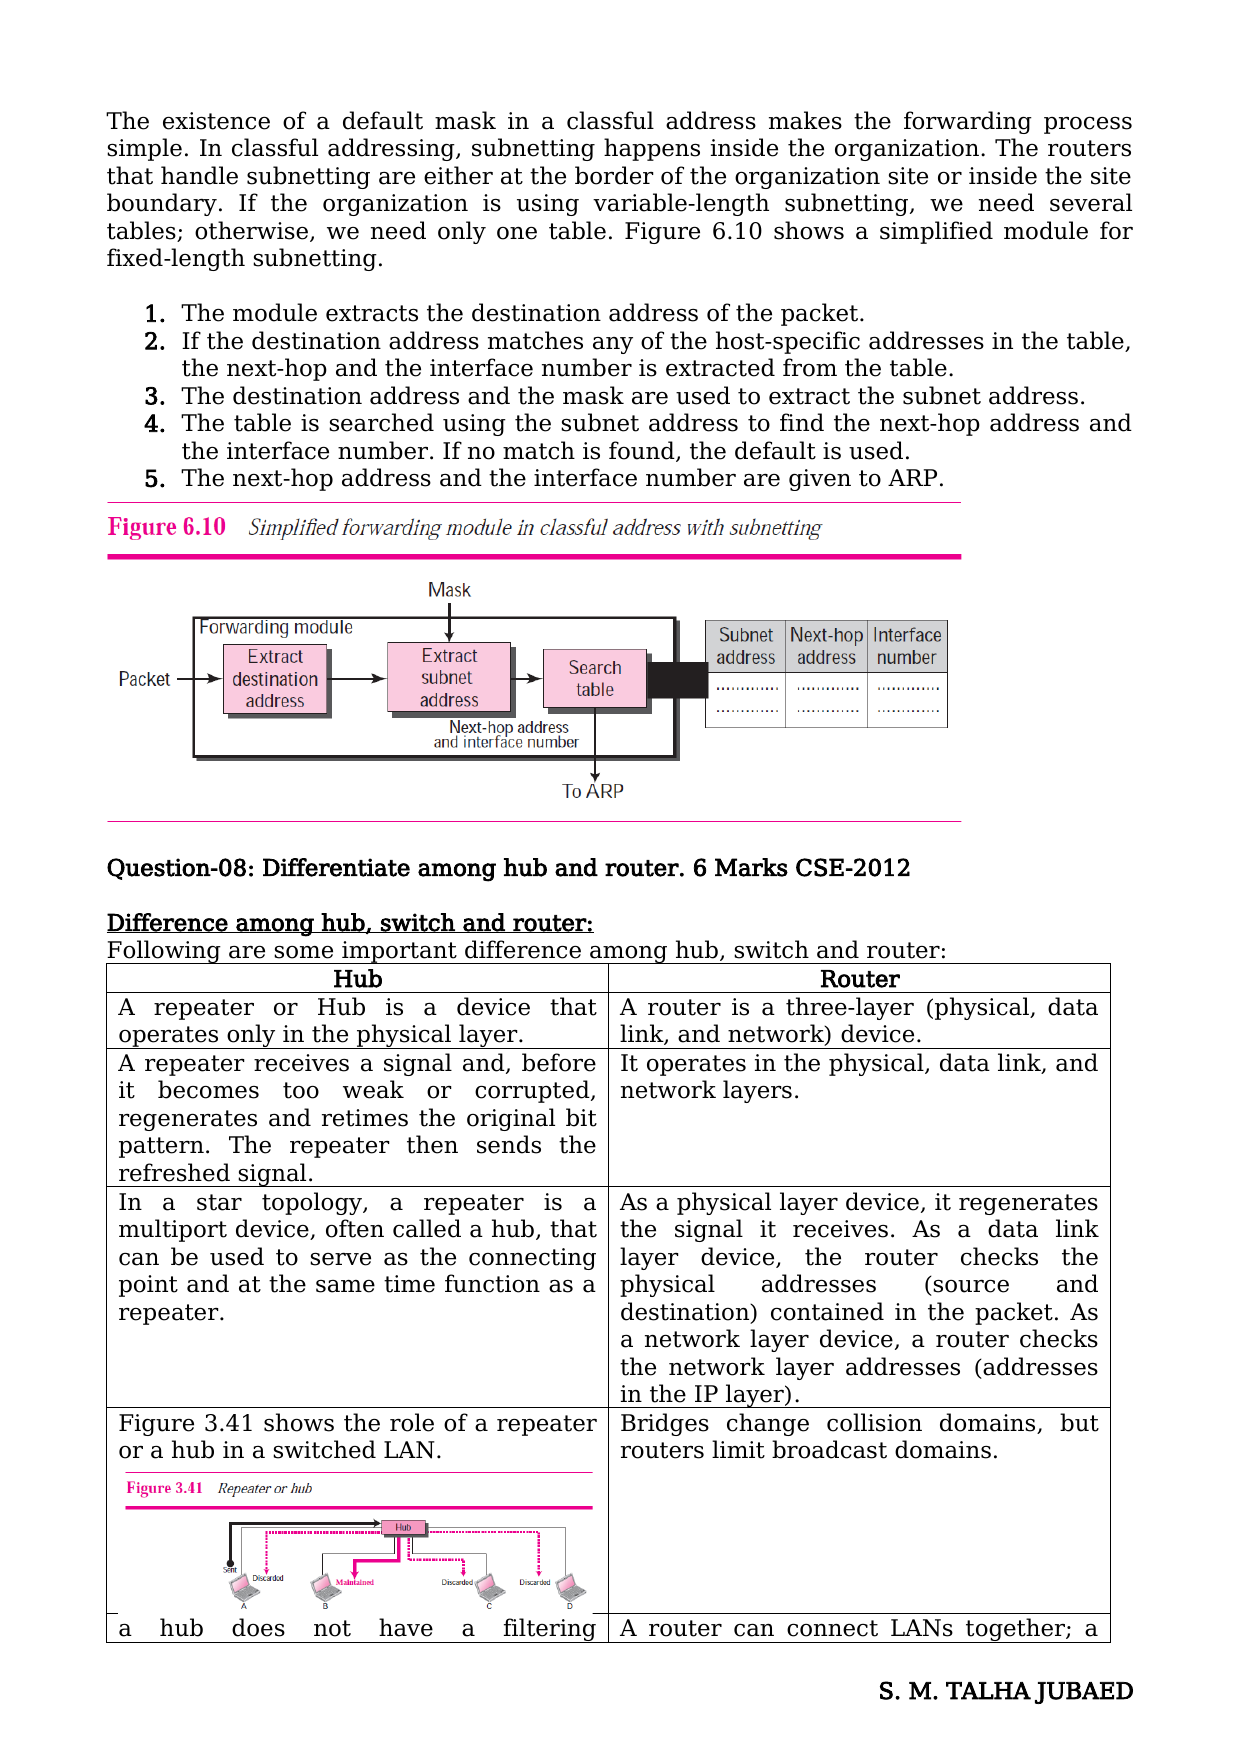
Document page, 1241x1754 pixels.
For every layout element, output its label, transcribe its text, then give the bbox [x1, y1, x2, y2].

text Difference among hub, switch and router: [106, 908, 1134, 936]
list The next-hop address and the interface number are given to ARP. [144, 464, 1134, 491]
list The table is searched using the subnet address to find the next-hop address and the interface number. If no match is found, the default is used. [144, 409, 1134, 464]
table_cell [107, 1614, 608, 1642]
table_header Router [609, 964, 1110, 992]
table_cell As a physical layer device, it regenerates the signal it receives. As a data link layer device, the router checks the physical addresses (source and destination) contained in the packet. As a network layer device, a router checks the network layer addresses (addresses in the IP layer). [609, 1187, 1110, 1407]
list The destination address and the mask are used to extract the subnet address. [144, 381, 1134, 409]
table_cell It operates in the physical, data link, and network layers. [609, 1049, 1110, 1186]
table_cell A repeater receives a signal and, before it becomes too weak or corrupted, regenerates and retimes the original bit pattern. The repeater then sends the refreshed signal. [107, 1049, 608, 1186]
text Question-08: Differentiate among hub and router. 6 Marks CSE-2012 [106, 853, 1134, 881]
table_header Hub [107, 964, 608, 992]
table_cell In a star topology, a repeater is a multiport device, often called a hub, that can be used to serve as the connecting point and at the same time function as a repeater. [107, 1187, 608, 1407]
table_cell A repeater or Hub is a device that operates only in the physical layer. [107, 993, 608, 1048]
list If the destination address matches any of the host-specific addresses in the table, the next-hop and the interface number is extracted from the table. [144, 326, 1134, 381]
table_cell Figure 3.41 shows the role of a repeater or a hub in a switched LAN. [107, 1408, 608, 1613]
picture [118, 1463, 593, 1614]
table_cell Bridges change collision domains, but routers limit broadcast domains. [609, 1408, 1110, 1613]
text Following are some important difference among hub, switch and router: [106, 936, 1134, 963]
picture [106, 491, 962, 826]
text The existence of a default mask in a classful address makes the forwarding process simple. In classful addressing, subnetting happens inside the organization. The routers that handle subnetting are either at the border of the organization site or inside the site boundary. If the organization is using variable-length subnetting, we need several tables; otherwise, we need only one table. Figure 6.10 shows a simplified module for fixed-length subnetting. [106, 106, 1134, 271]
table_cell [609, 1614, 1110, 1642]
list The module extracts the destination address of the packet. [144, 299, 1134, 326]
table_cell A router is a three-layer (physical, data link, and network) device. [609, 993, 1110, 1048]
